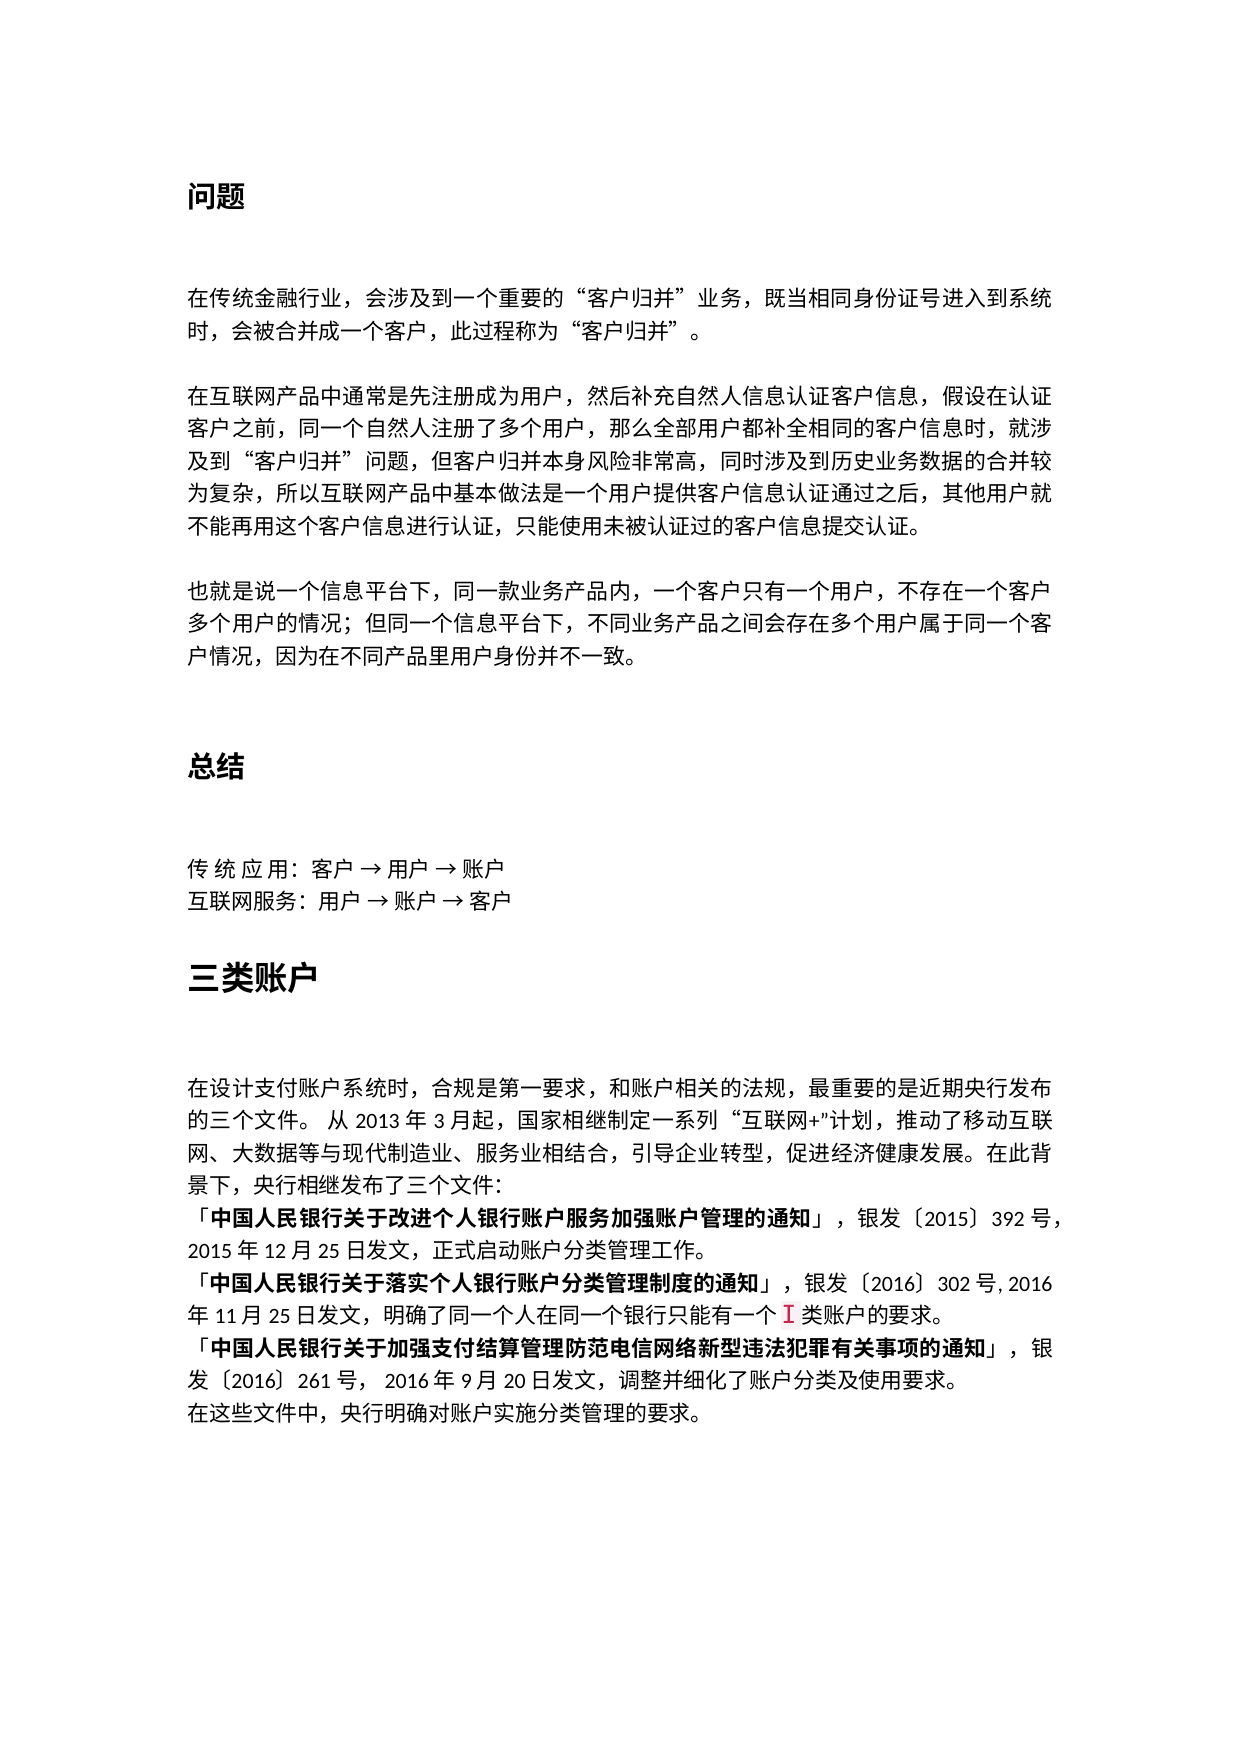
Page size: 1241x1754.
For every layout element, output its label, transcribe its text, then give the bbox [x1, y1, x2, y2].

text 在设计支付账户系统时，合规是第一要求，和账户相关的法规，最重要的是近期央行发布的三个文件。 从 2013 年 3 月起，国家相继制定一系列“互联网+”计划，推动了移动互联网、大数据等与现代制造业、服务业相结合，引导企业转型，促进经济健康发展。在此背景下，央行相继发布了三个文件： [187, 1071, 1053, 1201]
text 传 统 应 用：客户 → 用户 → 账户 [187, 851, 1053, 884]
text 「中国人民银行关于落实个人银行账户分类管理制度的通知」，银发〔2016〕302 号, 2016 年 11 月 25 日发文，明确了同一个人在同一个银行只能有一个I类账户的要求。 [187, 1266, 1053, 1331]
text 互联网服务：用户 → 账户 → 客户 [187, 884, 1053, 916]
text 在传统金融行业，会涉及到一个重要的“客户归并”业务，既当相同身份证号进入到系统时，会被合并成一个客户，此过程称为“客户归并”。 [187, 281, 1053, 346]
subtitle 总结 [187, 732, 1053, 797]
text 在互联网产品中通常是先注册成为用户，然后补充自然人信息认证客户信息，假设在认证客户之前，同一个自然人注册了多个用户，那么全部用户都补全相同的客户信息时，就涉及到“客户归并”问题，但客户归并本身风险非常高，同时涉及到历史业务数据的合并较为复杂，所以互联网产品中基本做法是一个用户提供客户信息认证通过之后，其他用户就不能再用这个客户信息进行认证，只能使用未被认证过的客户信息提交认证。 [187, 378, 1053, 541]
subtitle 三类账户 [187, 943, 1053, 1008]
text 「中国人民银行关于加强支付结算管理防范电信网络新型违法犯罪有关事项的通知」，银发〔2016〕261 号， 2016 年 9 月 20 日发文，调整并细化了账户分类及使用要求。 [187, 1331, 1053, 1396]
text 也就是说一个信息平台下，同一款业务产品内，一个客户只有一个用户，不存在一个客户多个用户的情况；但同一个信息平台下，不同业务产品之间会存在多个用户属于同一个客户情况，因为在不同产品里用户身份并不一致。 [187, 573, 1053, 671]
text 在这些文件中，央行明确对账户实施分类管理的要求。 [187, 1396, 1053, 1428]
subtitle 问题 [187, 162, 1053, 227]
text 「中国人民银行关于改进个人银行账户服务加强账户管理的通知」，银发〔2015〕392 号，2015 年 12 月 25 日发文，正式启动账户分类管理工作。 [187, 1201, 1053, 1266]
